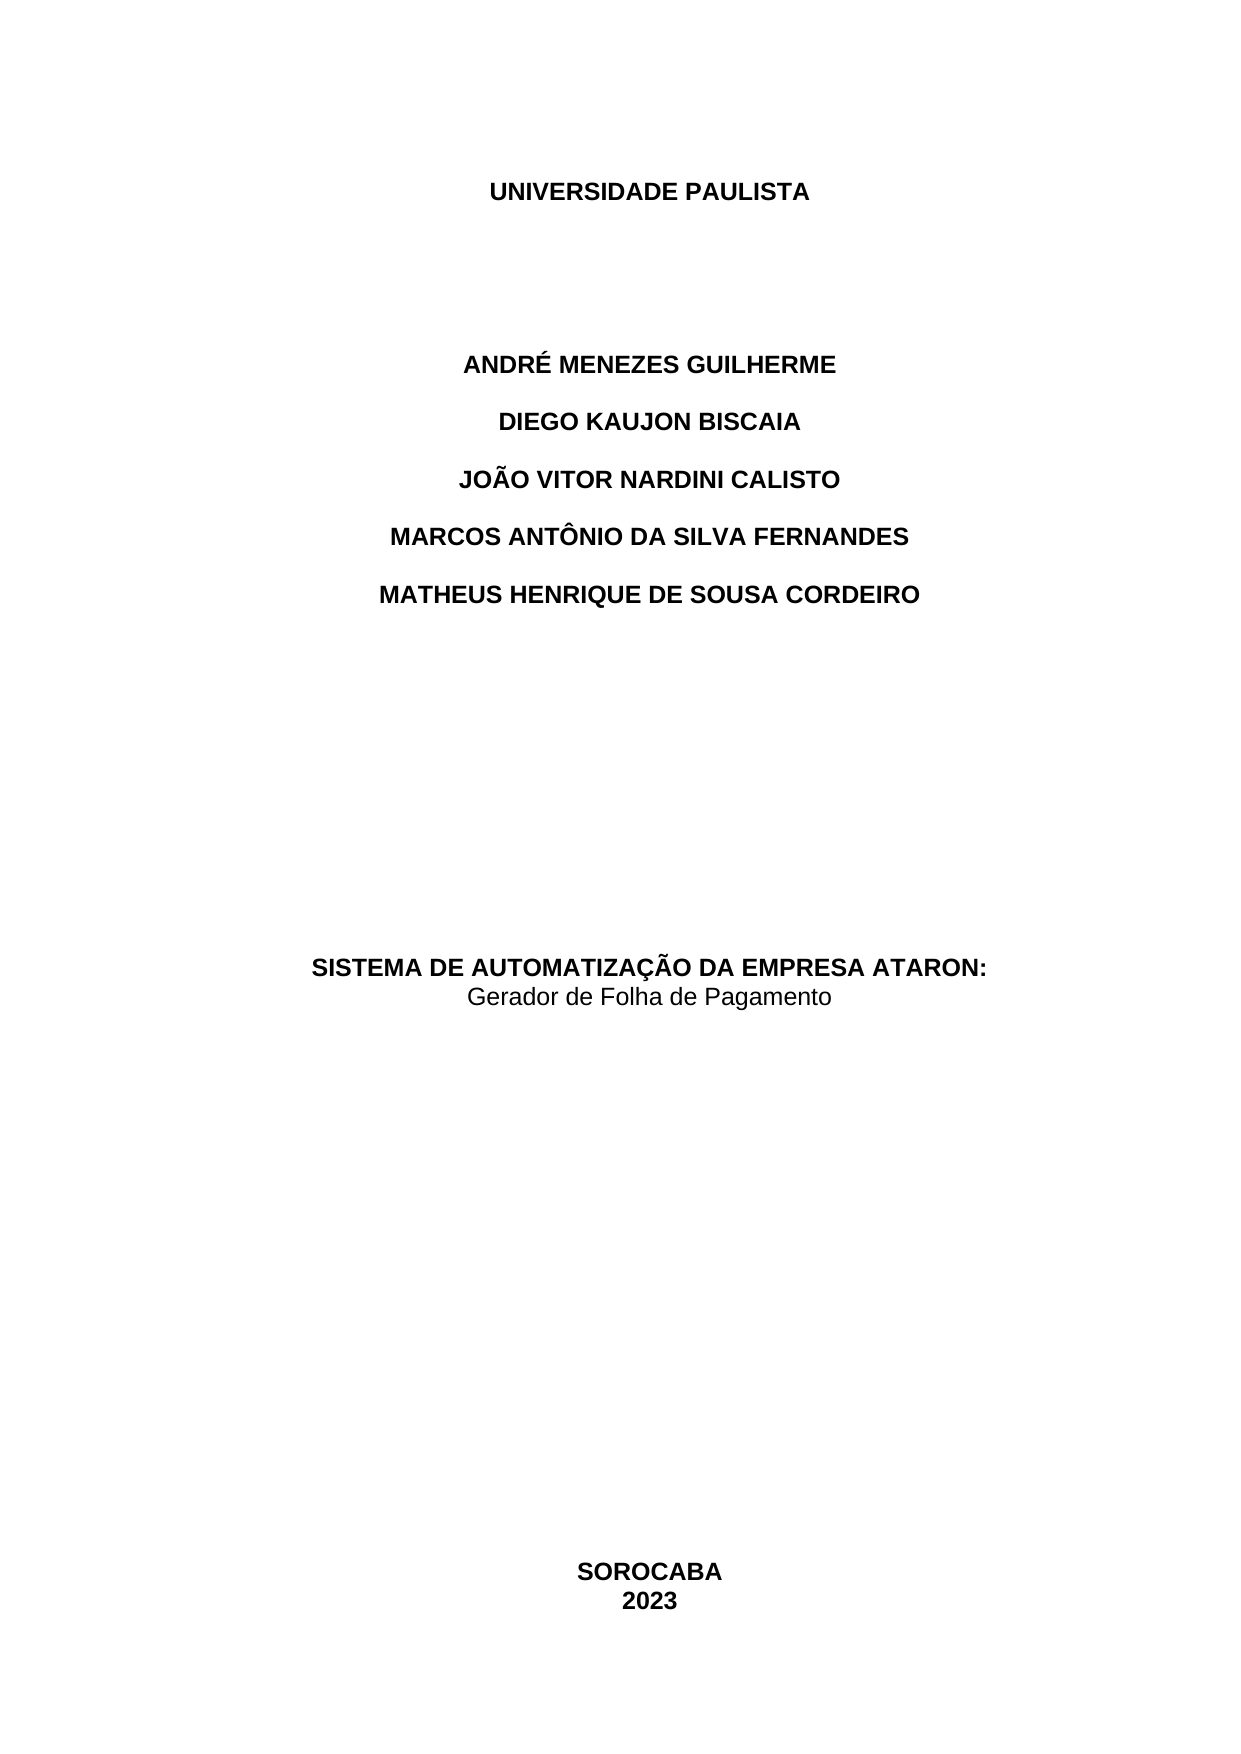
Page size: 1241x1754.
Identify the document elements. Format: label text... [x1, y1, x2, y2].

text Gerador de Folha de Pagamento [177, 982, 1122, 1011]
text 2023 [177, 1586, 1122, 1615]
text MATHEUS HENRIQUE DE SOUSA CORDEIRO [177, 580, 1122, 608]
text UNIVERSIDADE PAULISTA [177, 177, 1122, 206]
text SISTEMA DE AUTOMATIZAÇÃO DA EMPRESA ATARON: [177, 953, 1122, 982]
text JOÃO VITOR NARDINI CALISTO [177, 465, 1122, 493]
text ANDRÉ MENEZES GUILHERME [177, 350, 1122, 378]
text DIEGO KAUJON BISCAIA [177, 407, 1122, 436]
text MARCOS ANTÔNIO DA SILVA FERNANDES [177, 522, 1122, 551]
text SOROCABA [177, 1557, 1122, 1586]
